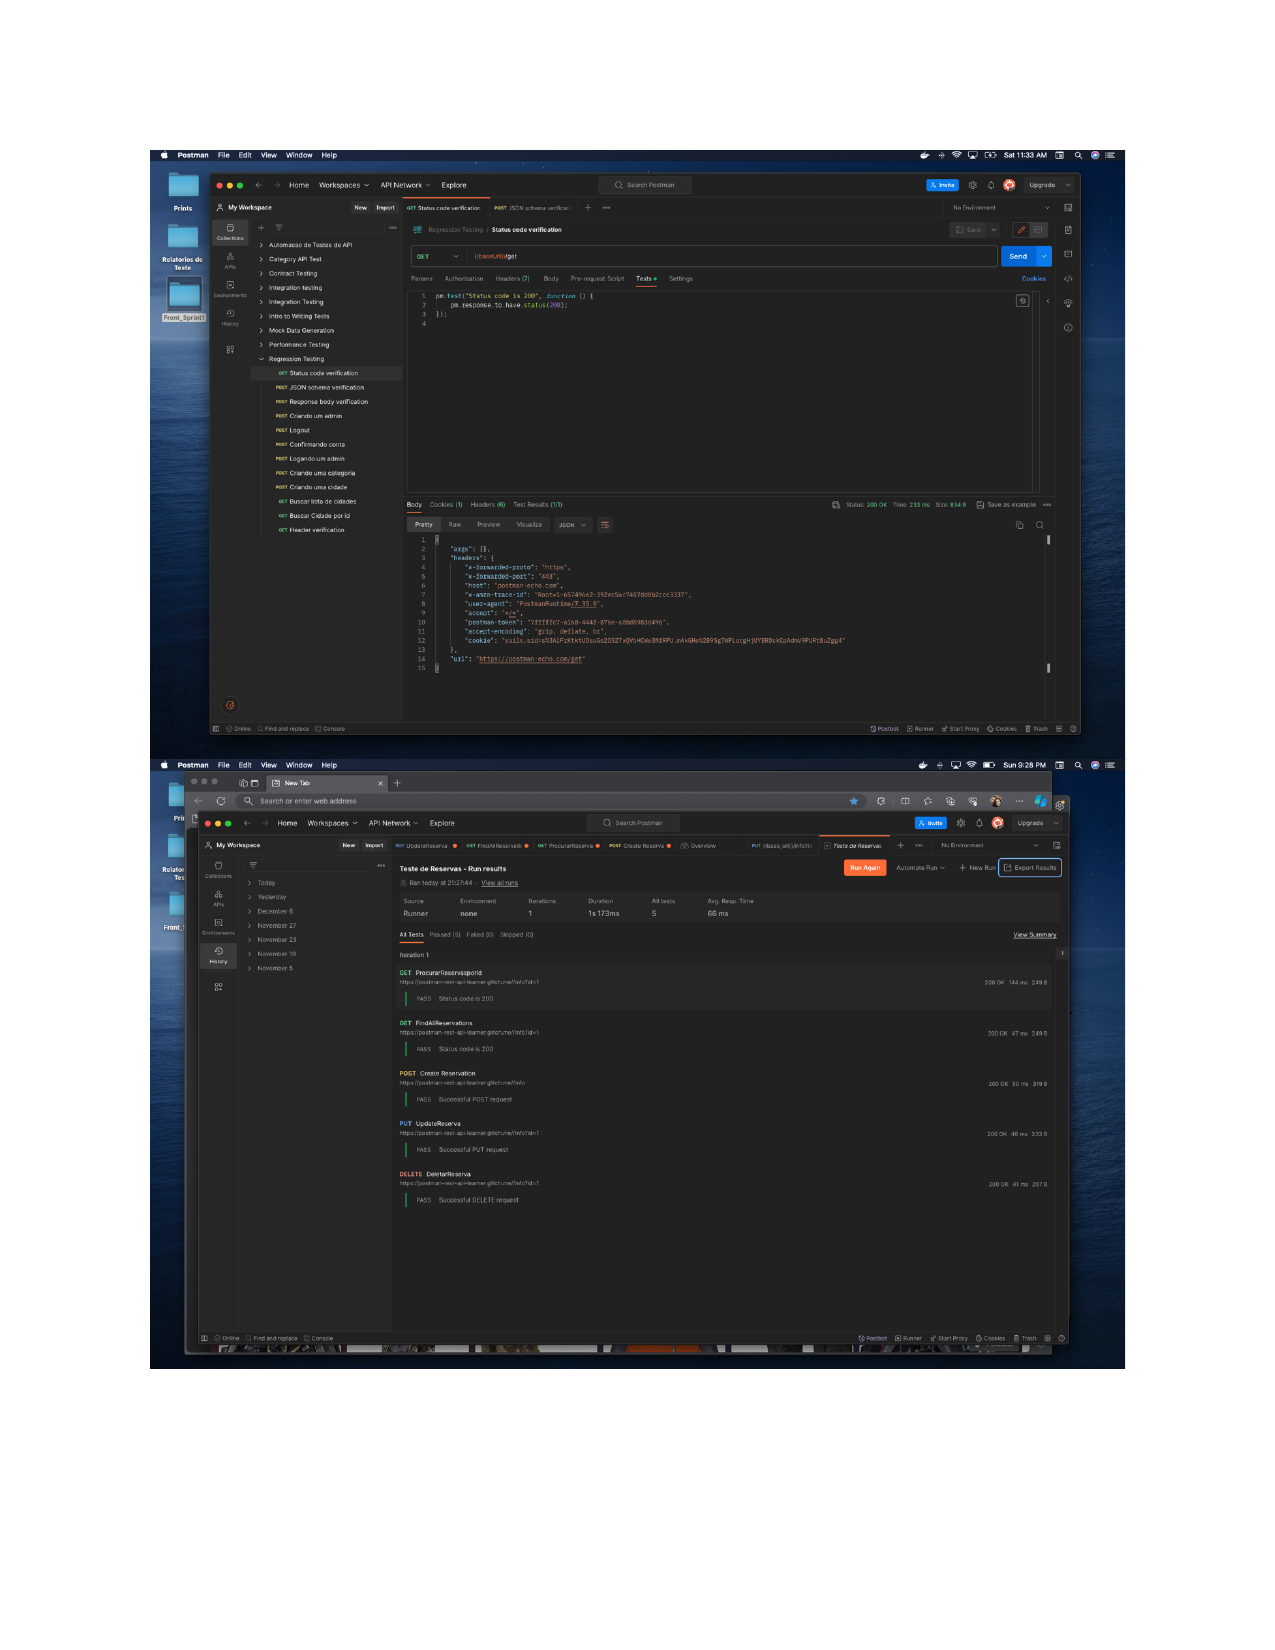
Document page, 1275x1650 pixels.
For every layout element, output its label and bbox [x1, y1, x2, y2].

picture [150, 150, 1125, 1369]
